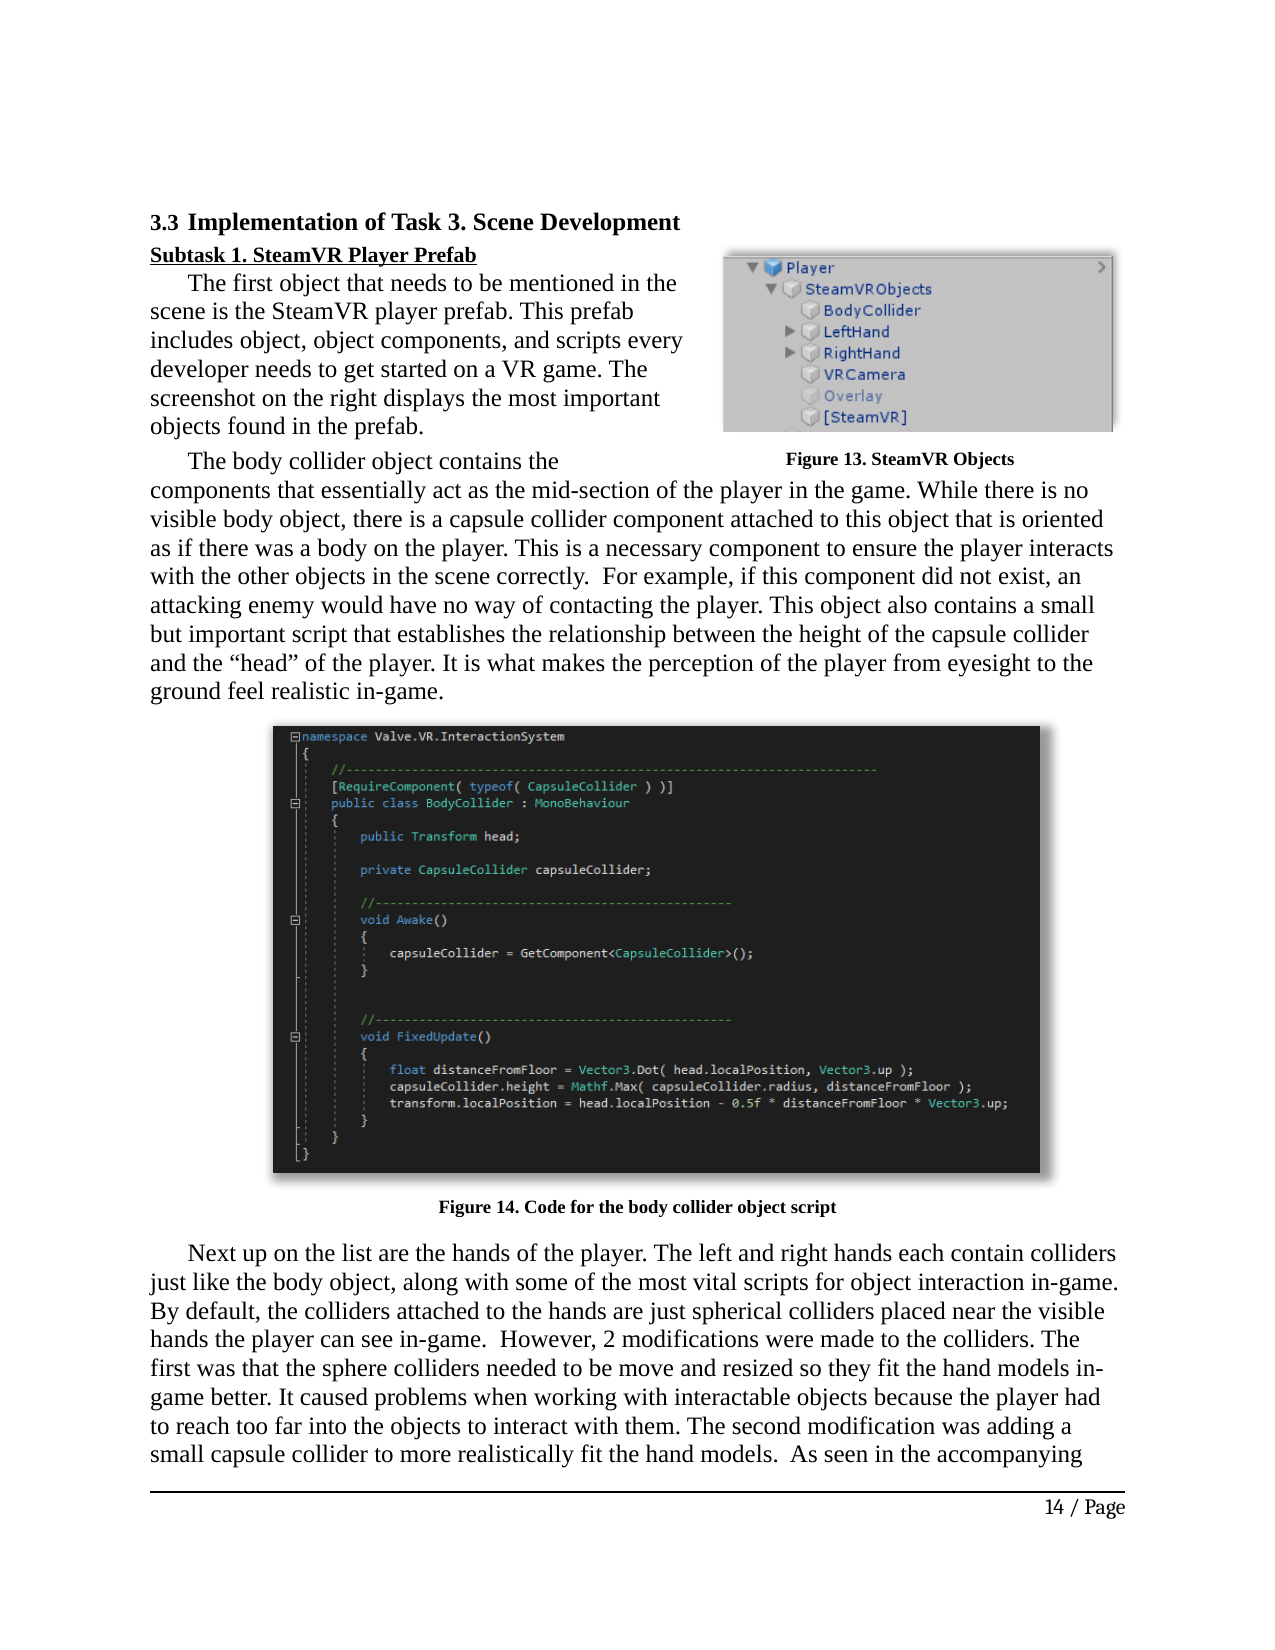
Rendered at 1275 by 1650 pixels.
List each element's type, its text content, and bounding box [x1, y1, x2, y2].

subtitle Implementation of Task 3. Scene Development [150, 207, 1125, 236]
text The body collider object contains the components that essentially act as the mid-section of the player in the game. While there is no visible body object, there is a capsule collider component attached to this object that is oriented as if there was a body on the player. This is a necessary component to ensure the player interacts with the other objects in the scene correctly. For example, if this component did not exist, an attacking enemy would have no way of contacting the player. This object also contains a small but important script that establishes the relationship between the height of the capsule collider and the “head” of the player. It is what makes the perception of the player from eyesight to the ground feel realistic in-game. [150, 446, 1125, 705]
text Figure 14. Code for the body collider object script [150, 1196, 1125, 1217]
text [150, 1238, 1125, 1468]
picture [273, 726, 1040, 1173]
picture [723, 256, 1113, 432]
text Subtask 1. SteamVR Player Prefab [150, 242, 1125, 268]
